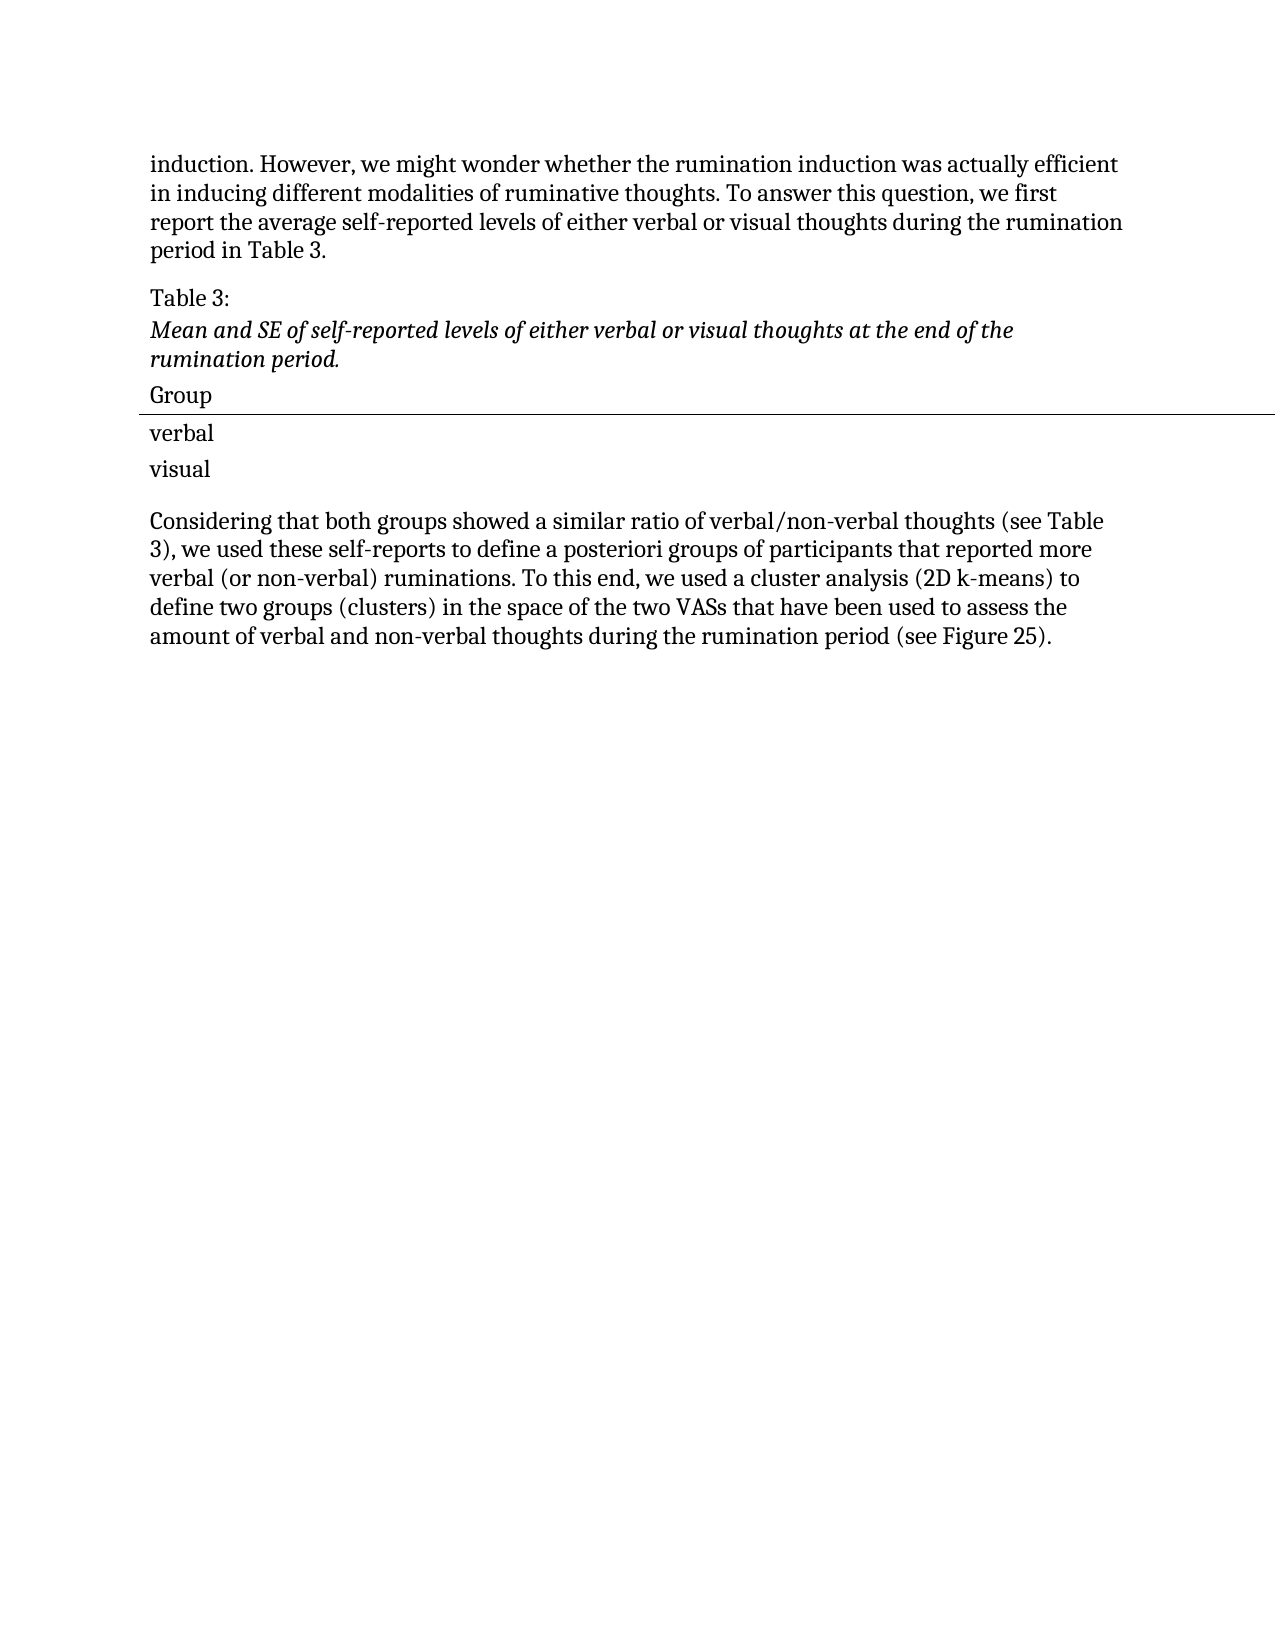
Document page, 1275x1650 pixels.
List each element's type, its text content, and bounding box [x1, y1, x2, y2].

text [150, 150, 1125, 265]
text Table 3: [150, 284, 1125, 312]
text Mean and SE of self-reported levels of either verbal or visual thoughts at the end of the rumination period. [150, 316, 1125, 374]
text Considering that both groups showed a similar ratio of verbal/non-verbal thoughts (see Table 3), we used these self-reports to define a posteriori groups of participants that reported more verbal (or non-verbal) ruminations. To this end, we used a cluster analysis (2D k-means) to define two groups (clusters) in the space of the two VASs that have been used to assess the amount of verbal and non-verbal thoughts during the rumination period (see Figure 25). [150, 507, 1125, 650]
table_cell visual [139, 452, 1275, 488]
table_header Group [139, 378, 1275, 414]
table_cell verbal [139, 415, 1275, 452]
